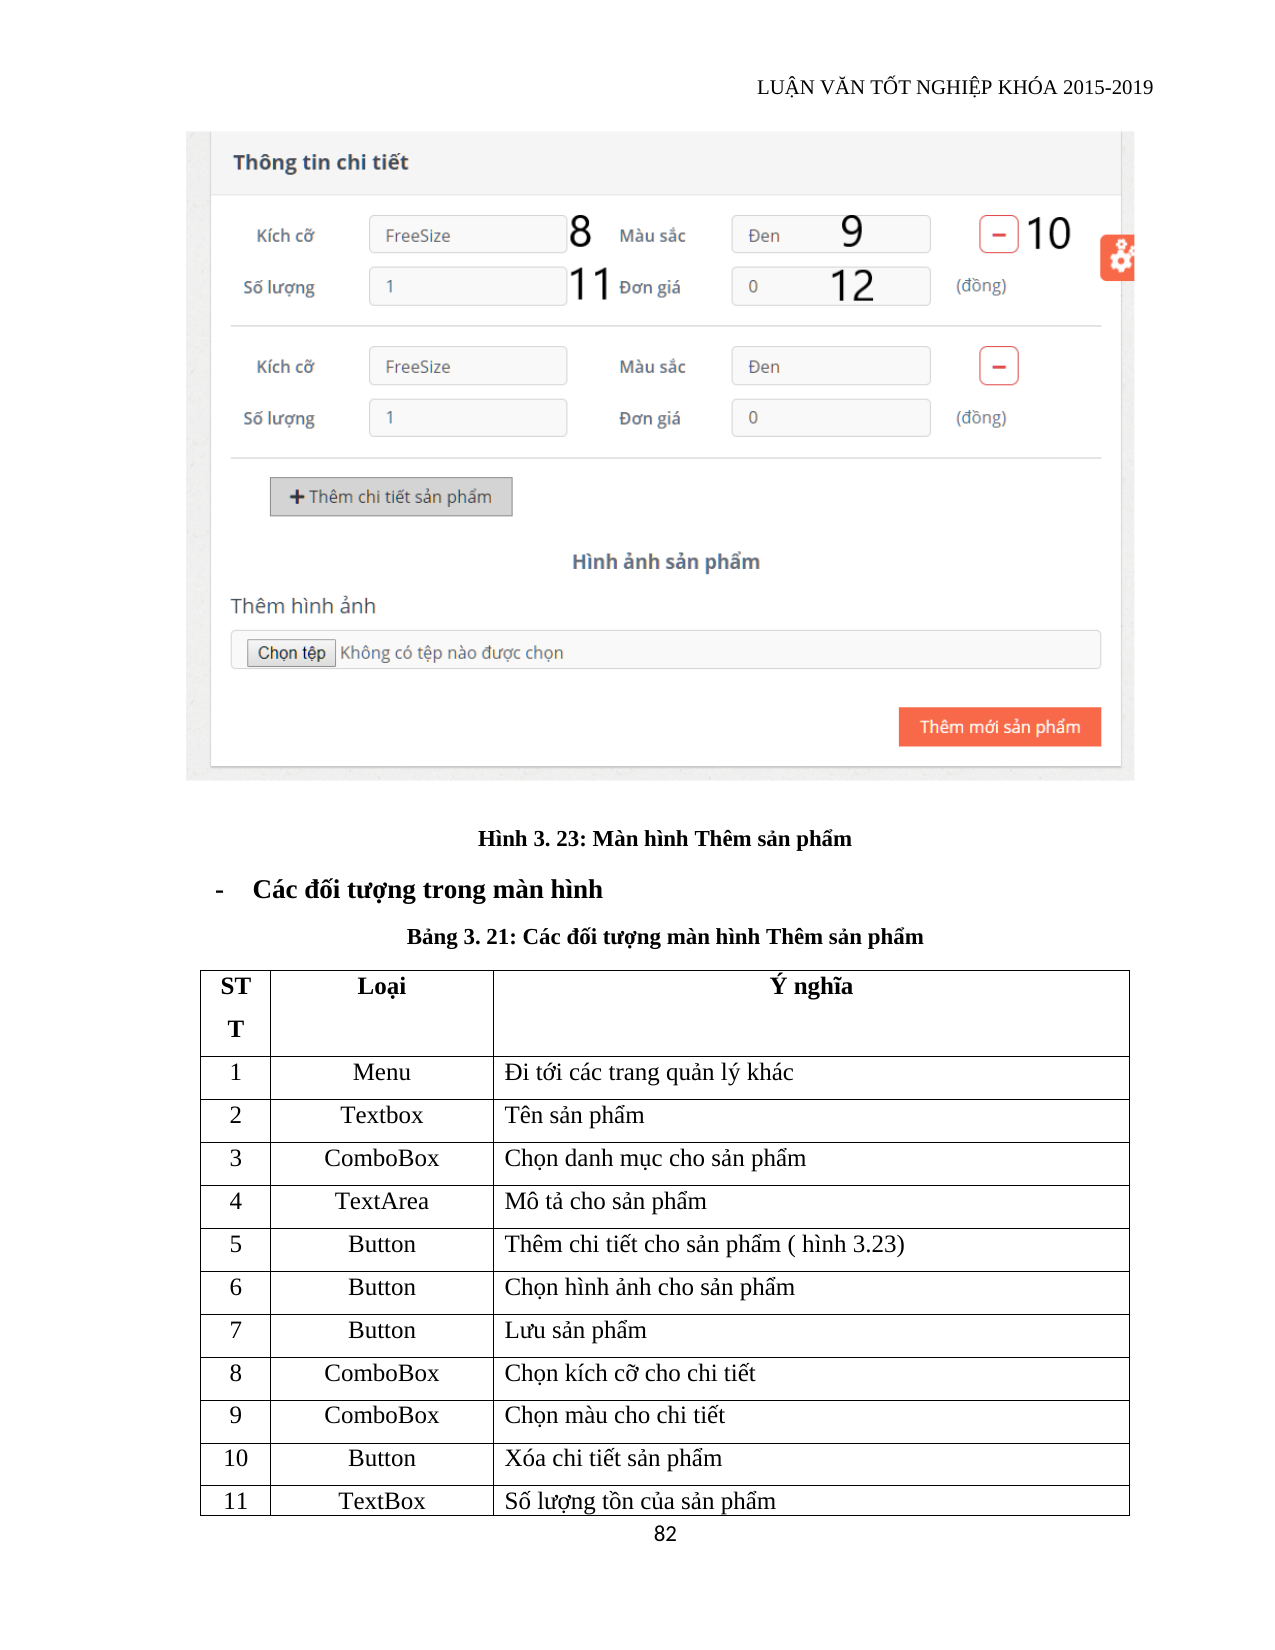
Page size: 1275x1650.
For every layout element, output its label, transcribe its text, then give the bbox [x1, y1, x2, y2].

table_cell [494, 1486, 1129, 1515]
table_cell ComboBox [271, 1401, 493, 1442]
table_cell Button [271, 1444, 493, 1485]
table_cell Menu [271, 1057, 493, 1099]
table_cell 8 [201, 1358, 270, 1399]
table_cell 5 [201, 1229, 270, 1271]
table_header STT [201, 971, 270, 1056]
table_cell TextBox [271, 1486, 493, 1515]
table_cell Xóa chi tiết sản phẩm [494, 1444, 1129, 1485]
table_header Loại [271, 971, 493, 1056]
table_cell Lưu sản phẩm [494, 1315, 1129, 1357]
table_cell 9 [201, 1401, 270, 1442]
table_cell 11 [201, 1486, 270, 1515]
table_header Ý nghĩa [494, 971, 1129, 1056]
table_cell TextArea [271, 1186, 493, 1228]
table_cell Đi tới các trang quản lý khác [494, 1057, 1129, 1099]
table_cell Mô tả cho sản phẩm [494, 1186, 1129, 1228]
picture [177, 118, 1154, 795]
table_cell Chọn màu cho chi tiết [494, 1401, 1129, 1442]
table_cell Textbox [271, 1100, 493, 1142]
table_cell 6 [201, 1272, 270, 1314]
table_cell Thêm chi tiết cho sản phẩm ( hình 3.23) [494, 1229, 1129, 1271]
table_cell 2 [201, 1100, 270, 1142]
table_cell 10 [201, 1444, 270, 1485]
table_cell Button [271, 1272, 493, 1314]
table_cell Chọn hình ảnh cho sản phẩm [494, 1272, 1129, 1314]
table_cell 7 [201, 1315, 270, 1357]
table_cell Chọn danh mục cho sản phẩm [494, 1143, 1129, 1185]
table_cell Tên sản phẩm [494, 1100, 1129, 1142]
table_cell Chọn kích cỡ cho chi tiết [494, 1358, 1129, 1399]
table_cell ComboBox [271, 1358, 493, 1399]
table_cell Button [271, 1315, 493, 1357]
list Các đối tượng trong màn hình [215, 873, 1153, 904]
table_cell 3 [201, 1143, 270, 1185]
table_cell ComboBox [271, 1143, 493, 1185]
table_cell 1 [201, 1057, 270, 1099]
table_cell 4 [201, 1186, 270, 1228]
table_cell Button [271, 1229, 493, 1271]
